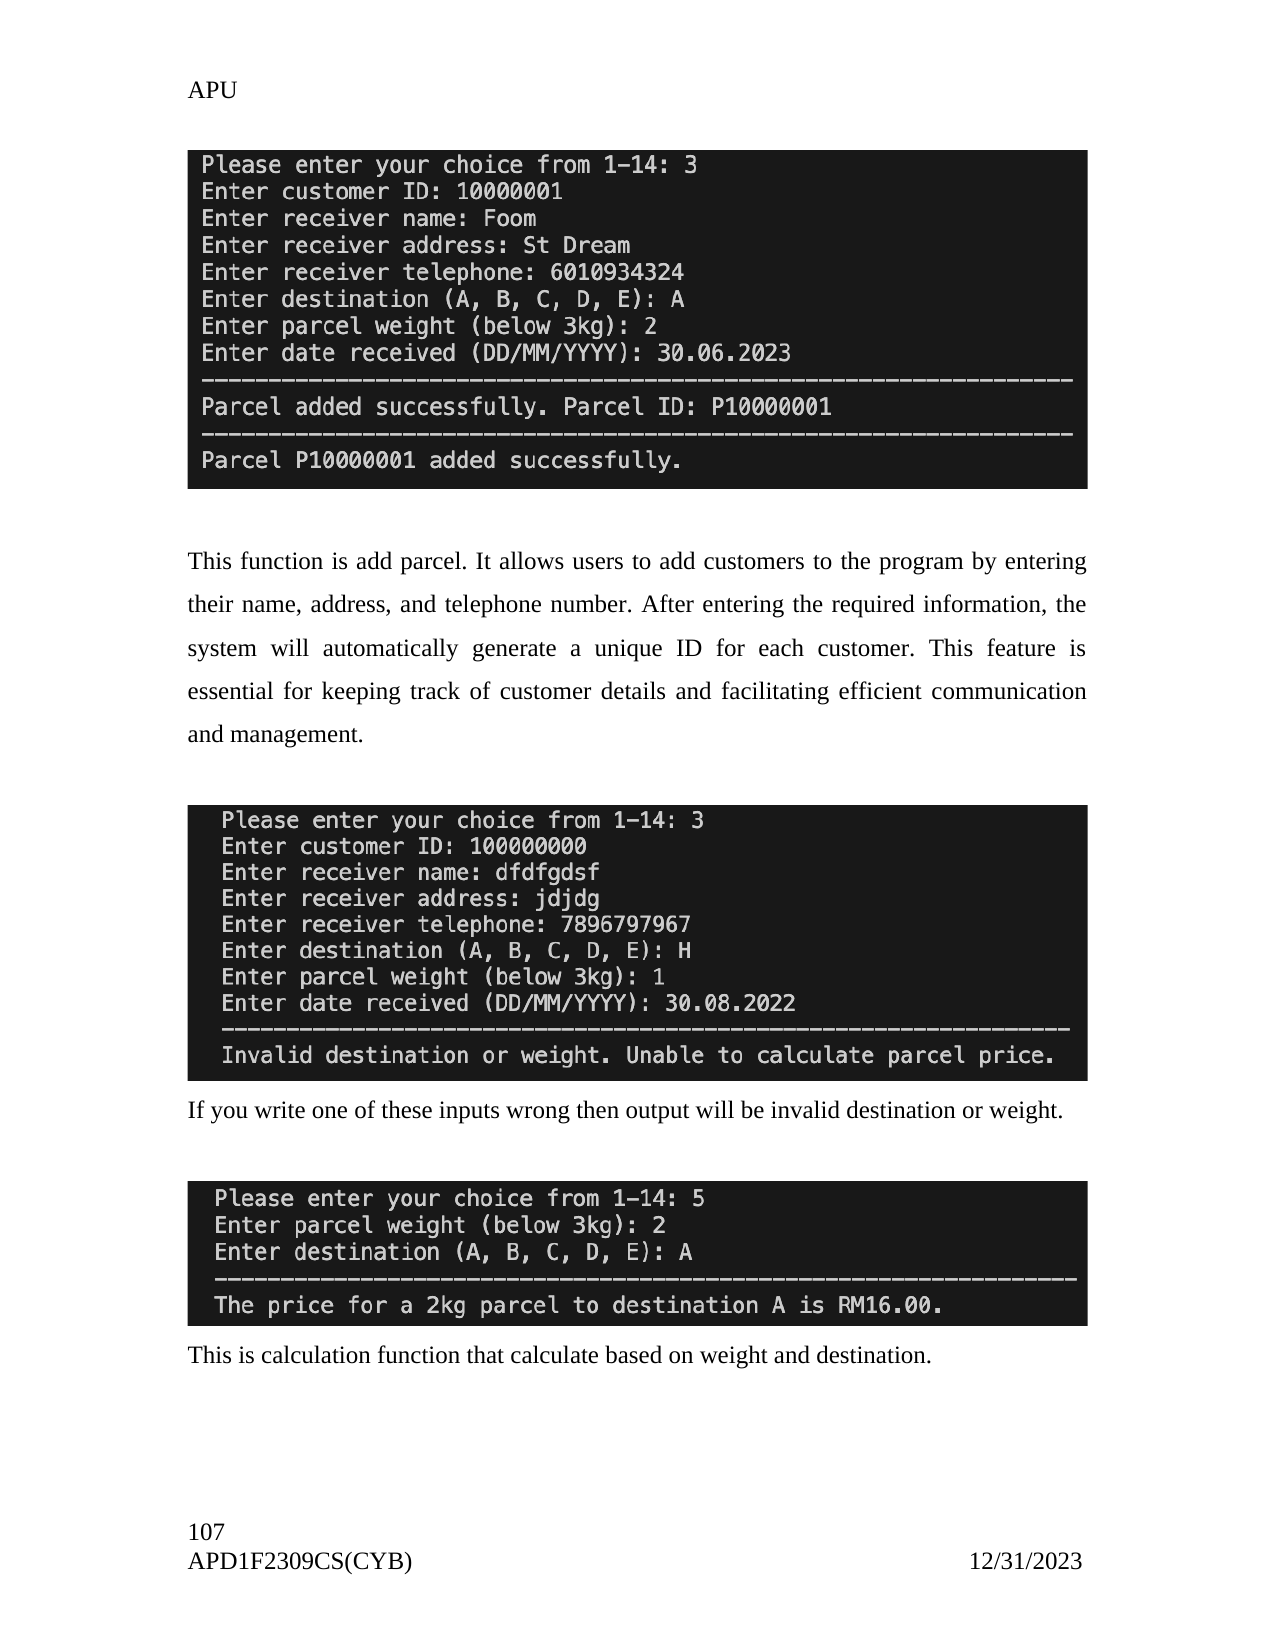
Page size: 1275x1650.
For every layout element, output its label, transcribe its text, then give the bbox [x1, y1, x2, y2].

text This function is add parcel. It allows users to add customers to the program by entering their name, address, and telephone number. After entering the required information, the system will automatically generate a unique ID for each customer. This feature is essential for keeping track of customer details and facilitating efficient communication and management. [187, 546, 1087, 748]
text This is calculation function that calculate based on weight and destination. [187, 1340, 1087, 1369]
picture [187, 805, 1088, 1081]
text If you write one of these inputs wrong then output will be invalid destination or weight. [187, 1095, 1087, 1124]
picture [187, 1181, 1088, 1326]
picture [187, 150, 1088, 489]
